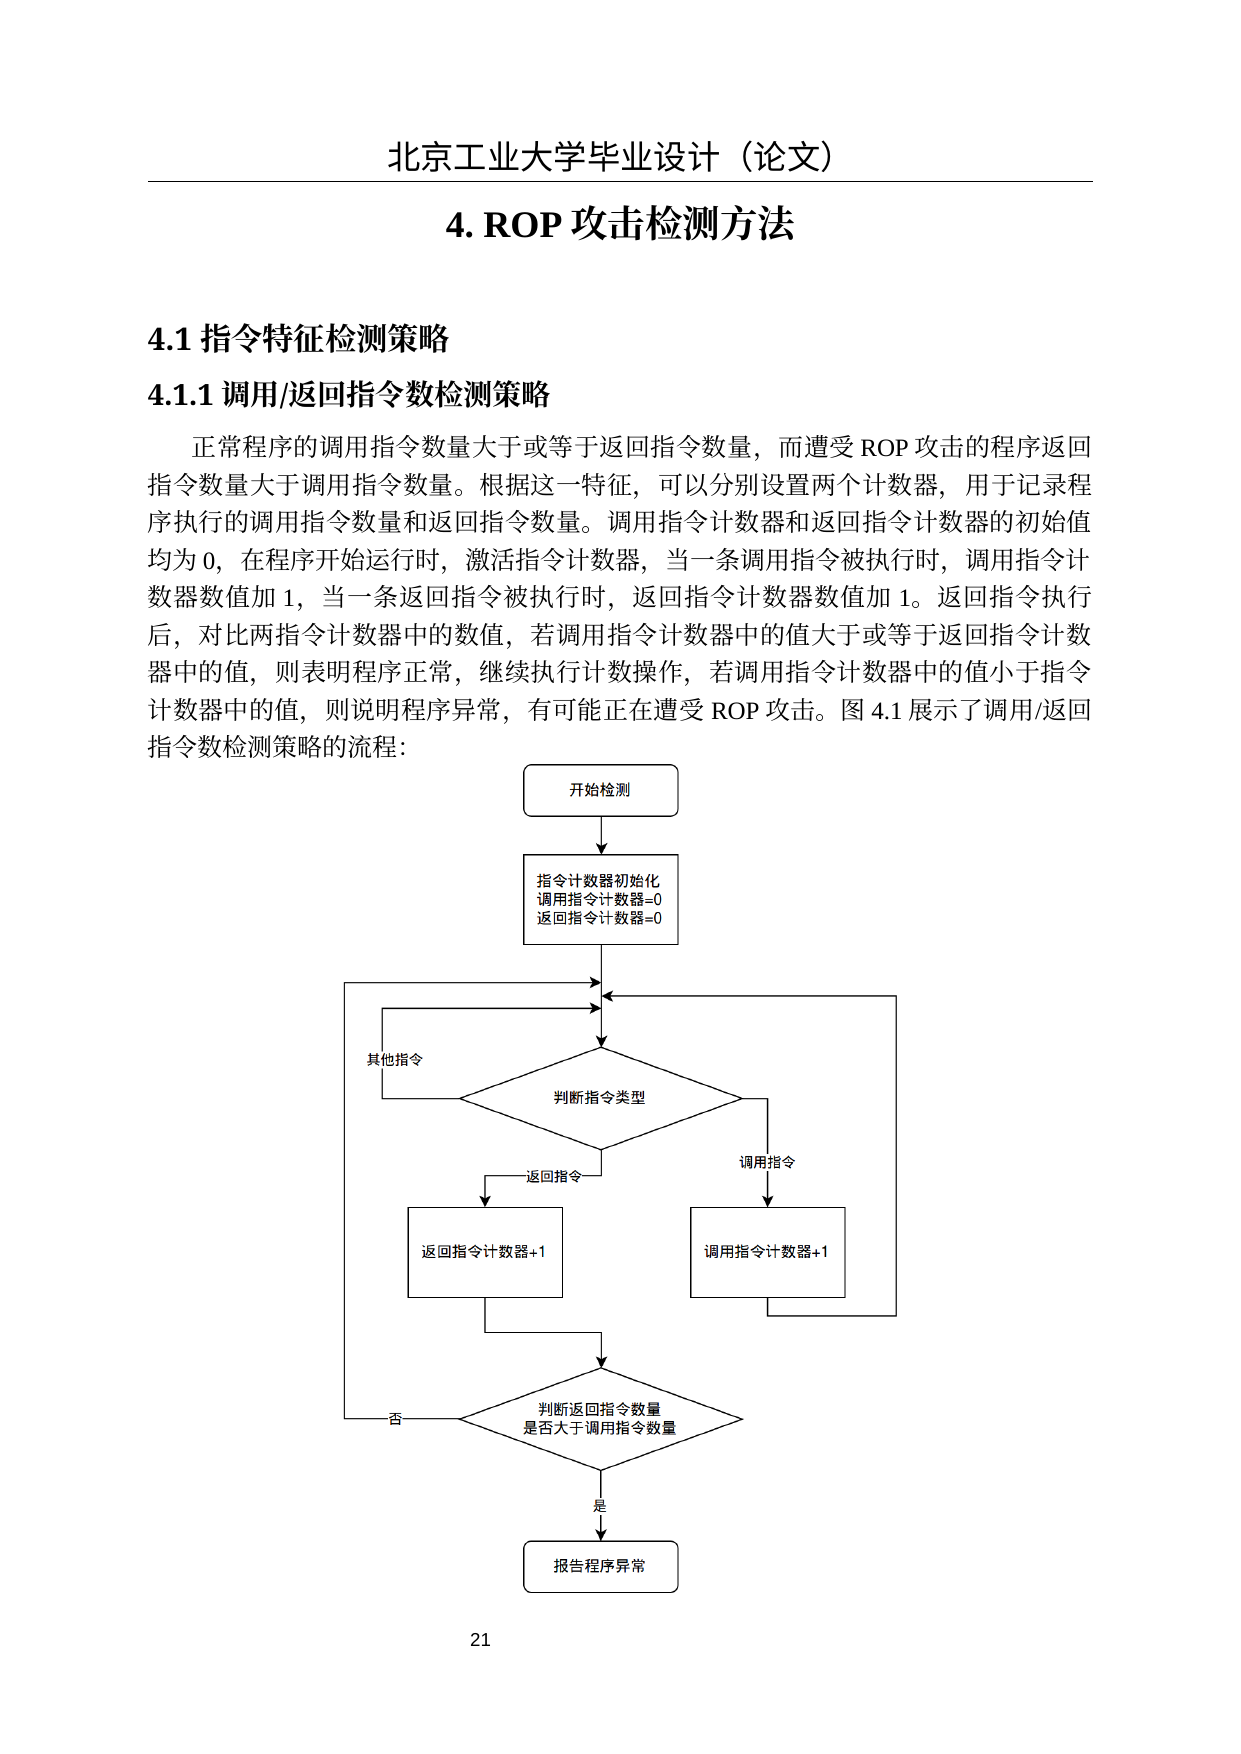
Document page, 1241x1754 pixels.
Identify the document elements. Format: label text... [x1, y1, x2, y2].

list 4. ROP攻击检测方法 [148, 194, 1093, 248]
picture [334, 764, 907, 1594]
text 4.1 指令特征检测策略 [148, 315, 1093, 360]
text 正常程序的调用指令数量大于或等于返回指令数量，而遭受ROP攻击的程序返回指令数量大于调用指令数量。根据这一特征，可以分别设置两个计数器，用于记录程序执行的调用指令数量和返回指令数量。调用指令计数器和返回指令计数器的初始值均为0，在程序开始运行时，激活指令计数器，当一条调用指令被执行时，调用指令计数器数值加1，当一条返回指令被执行时，返回指令计数器数值加1。返回指令执行后，对比两指令计数器中的数值，若调用指令计数器中的值大于或等于返回指令计数器中的值，则表明程序正常，继续执行计数操作，若调用指令计数器中的值小于指令计数器中的值，则说明程序异常，有可能正在遭受ROP攻击。图4.1展示了调用/返回指令数检测策略的流程： [148, 427, 1093, 764]
text 4.1.1 调用/返回指令数检测策略 [148, 372, 1093, 414]
